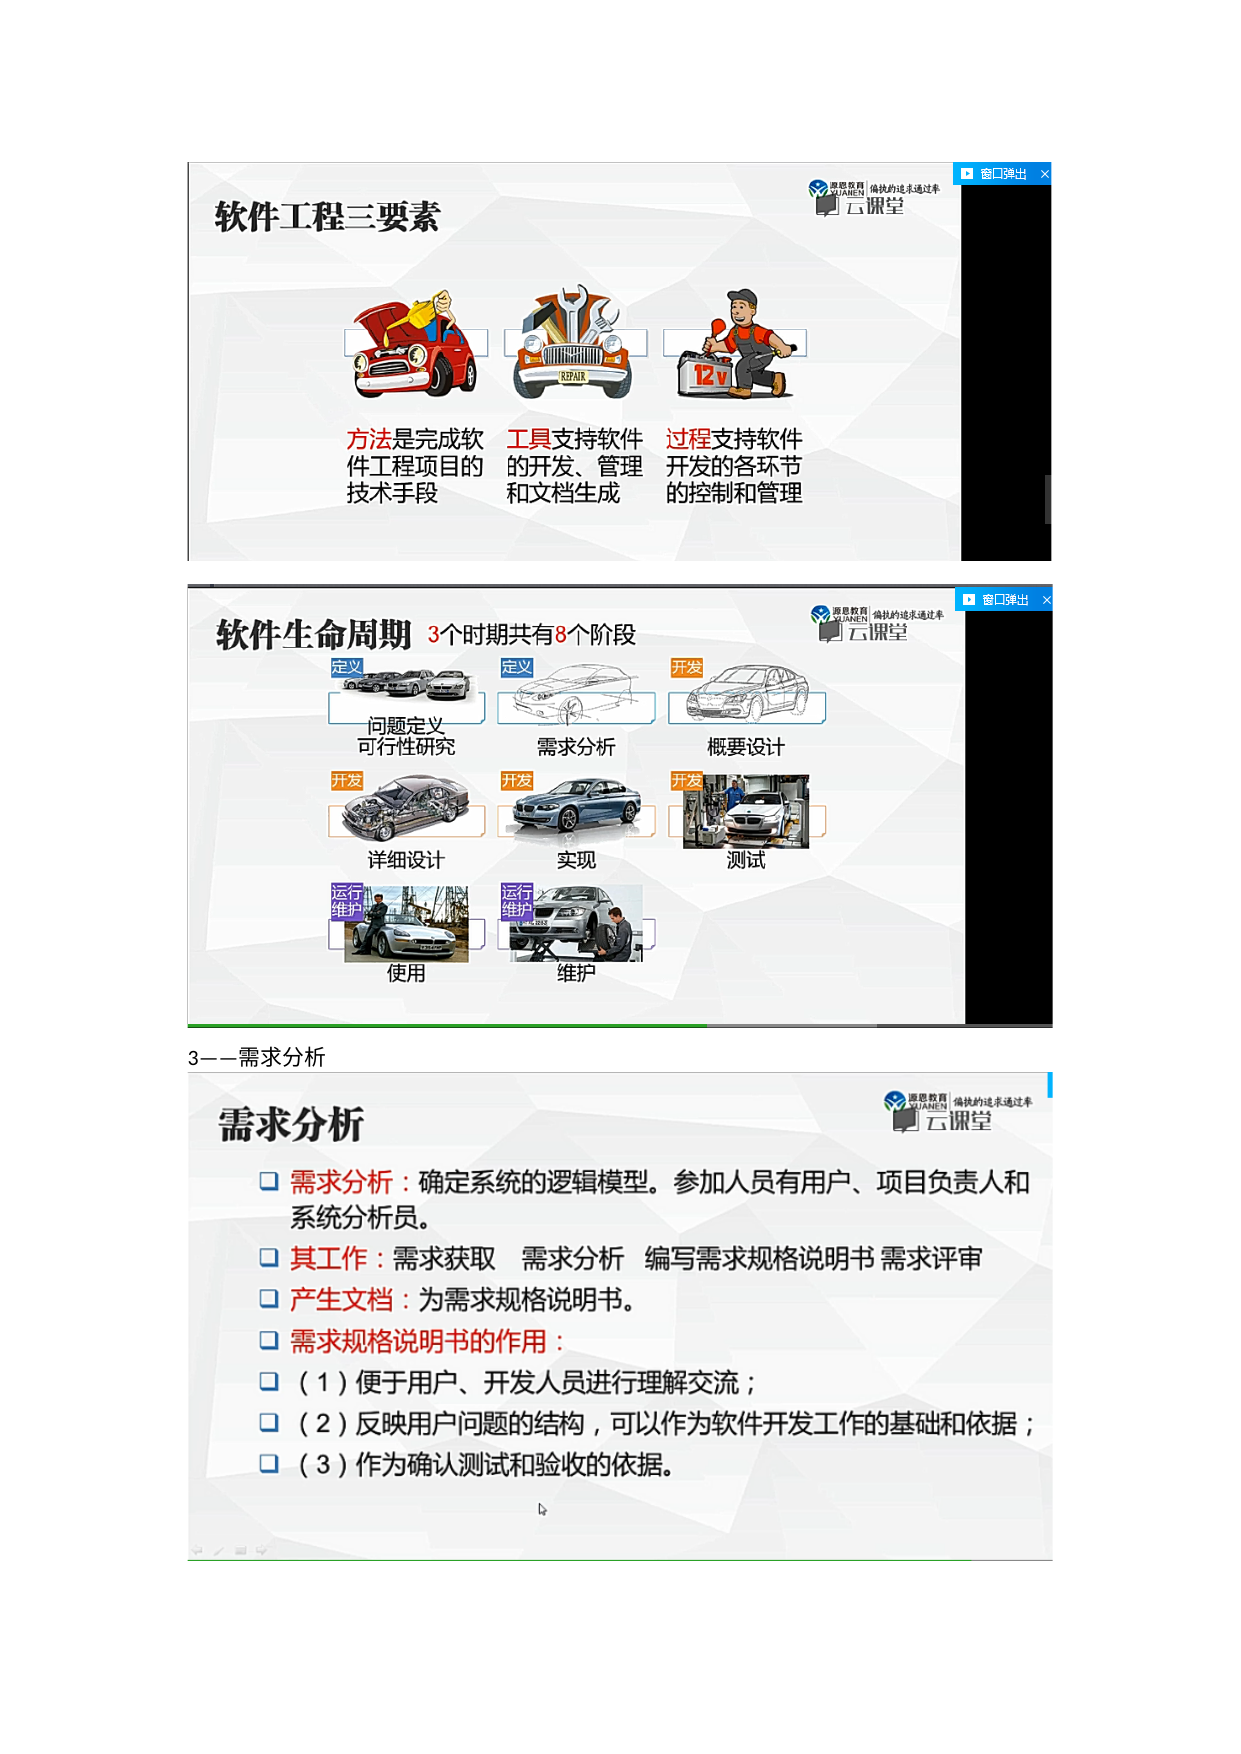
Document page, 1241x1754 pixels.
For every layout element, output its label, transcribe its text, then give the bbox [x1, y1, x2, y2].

picture [187, 1072, 1053, 1561]
picture [962, 169, 972, 178]
text 3——需求分析 [187, 1039, 1053, 1072]
picture [187, 584, 1053, 1028]
picture [187, 162, 1052, 561]
